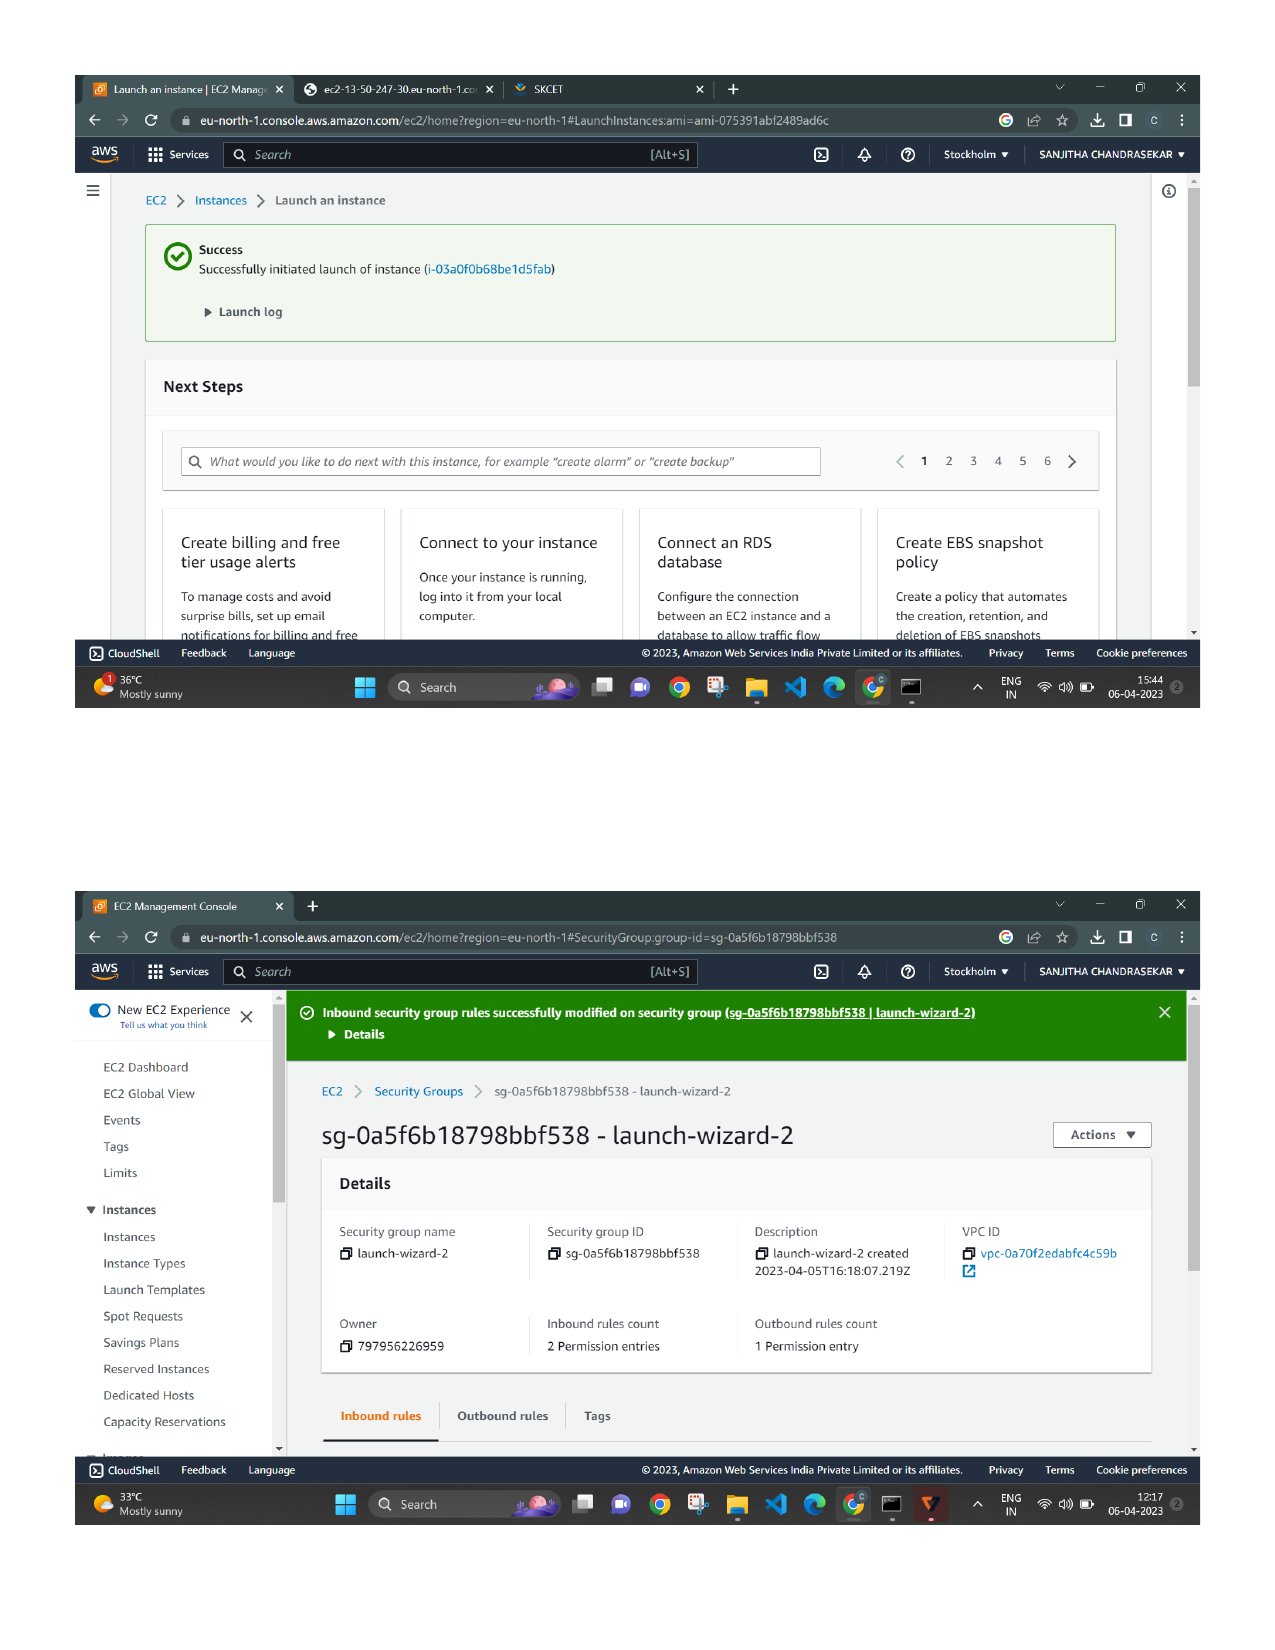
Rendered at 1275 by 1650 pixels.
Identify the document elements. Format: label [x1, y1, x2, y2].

picture [75, 75, 1200, 708]
picture [75, 891, 1200, 1525]
